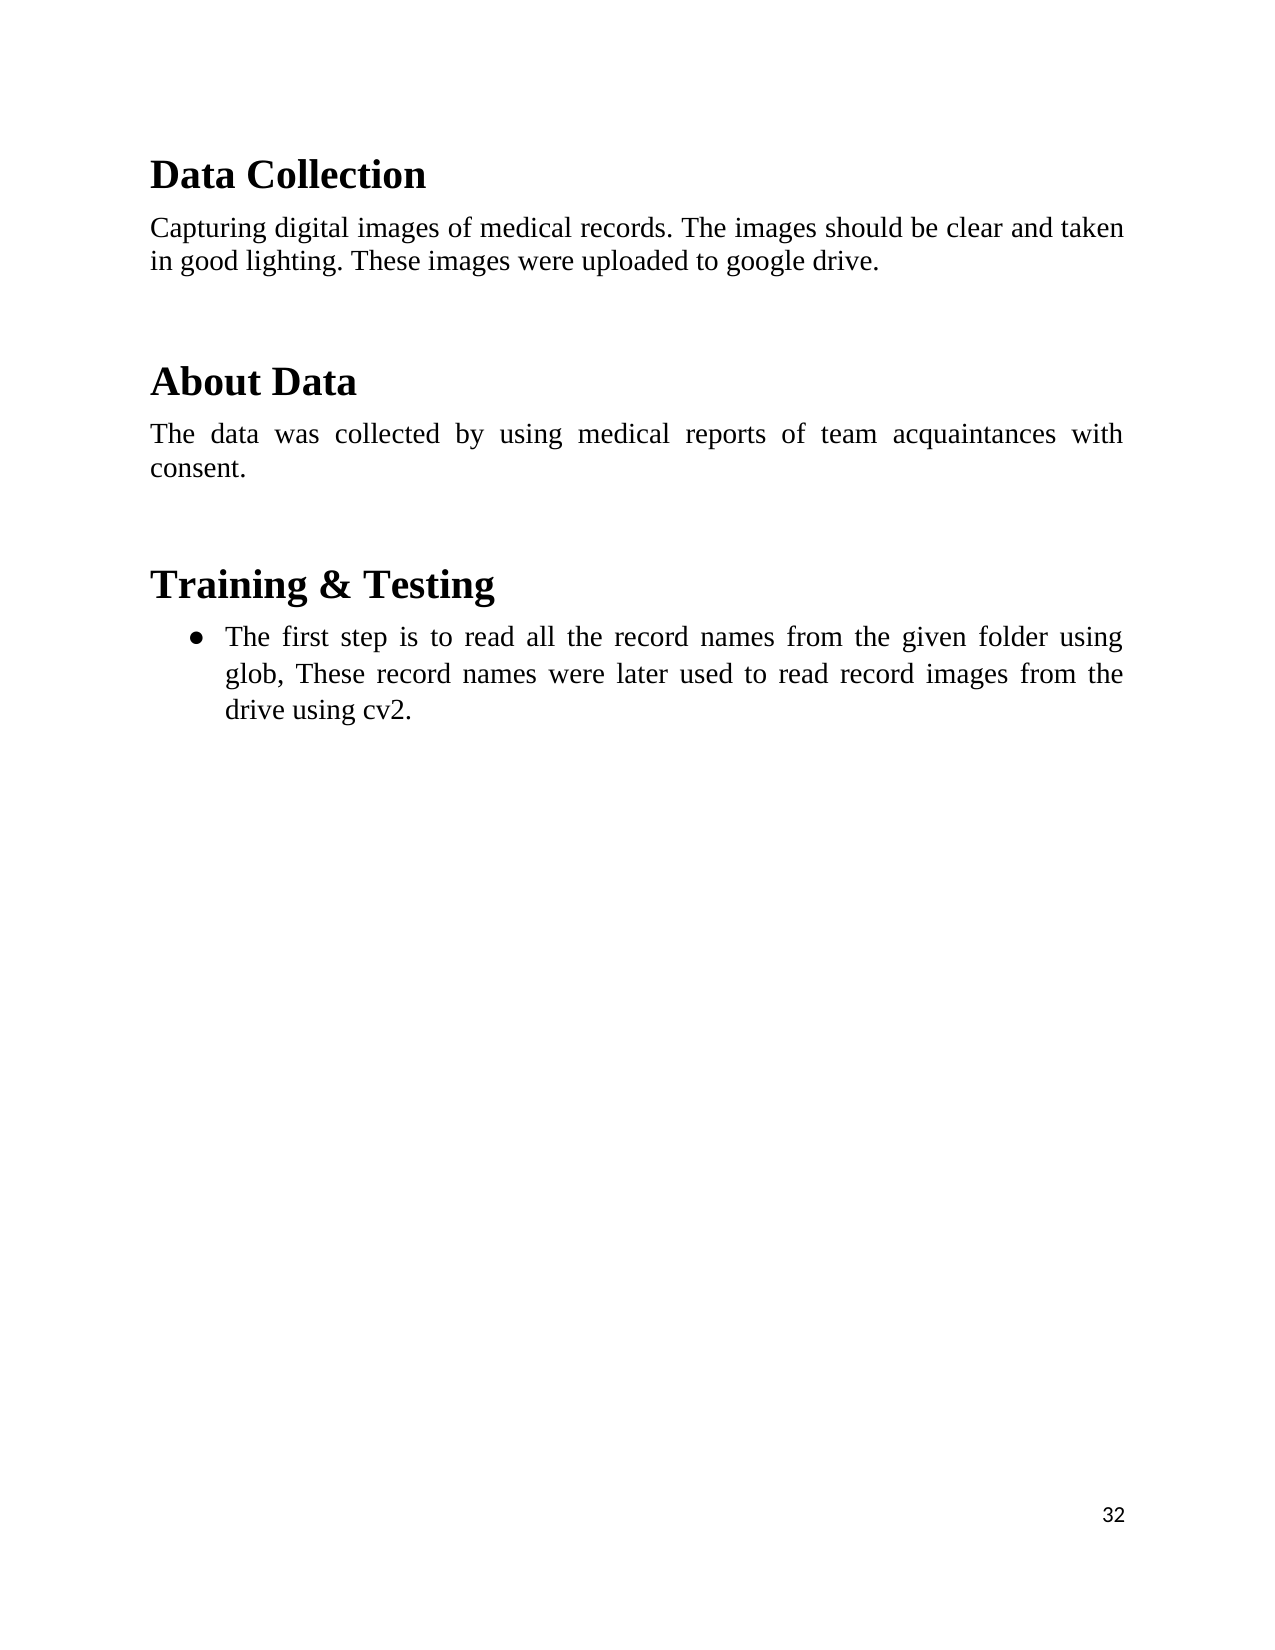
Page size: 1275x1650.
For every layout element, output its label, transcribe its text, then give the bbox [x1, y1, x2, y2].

subtitle Capturing digital images of medical records. The images should be clear and taken in good lighting. These images were uploaded to google drive. [150, 210, 1125, 277]
subtitle Training & Testing [150, 559, 1125, 607]
subtitle Data Collection [150, 150, 1125, 198]
subtitle The data was collected by using medical reports of team acquaintances with consent. [150, 416, 1125, 483]
list The first step is to read all the record names from the given folder using glob, These record names were later used to read record images from the drive using cv2. [187, 619, 1125, 725]
subtitle About Data [150, 356, 1125, 404]
